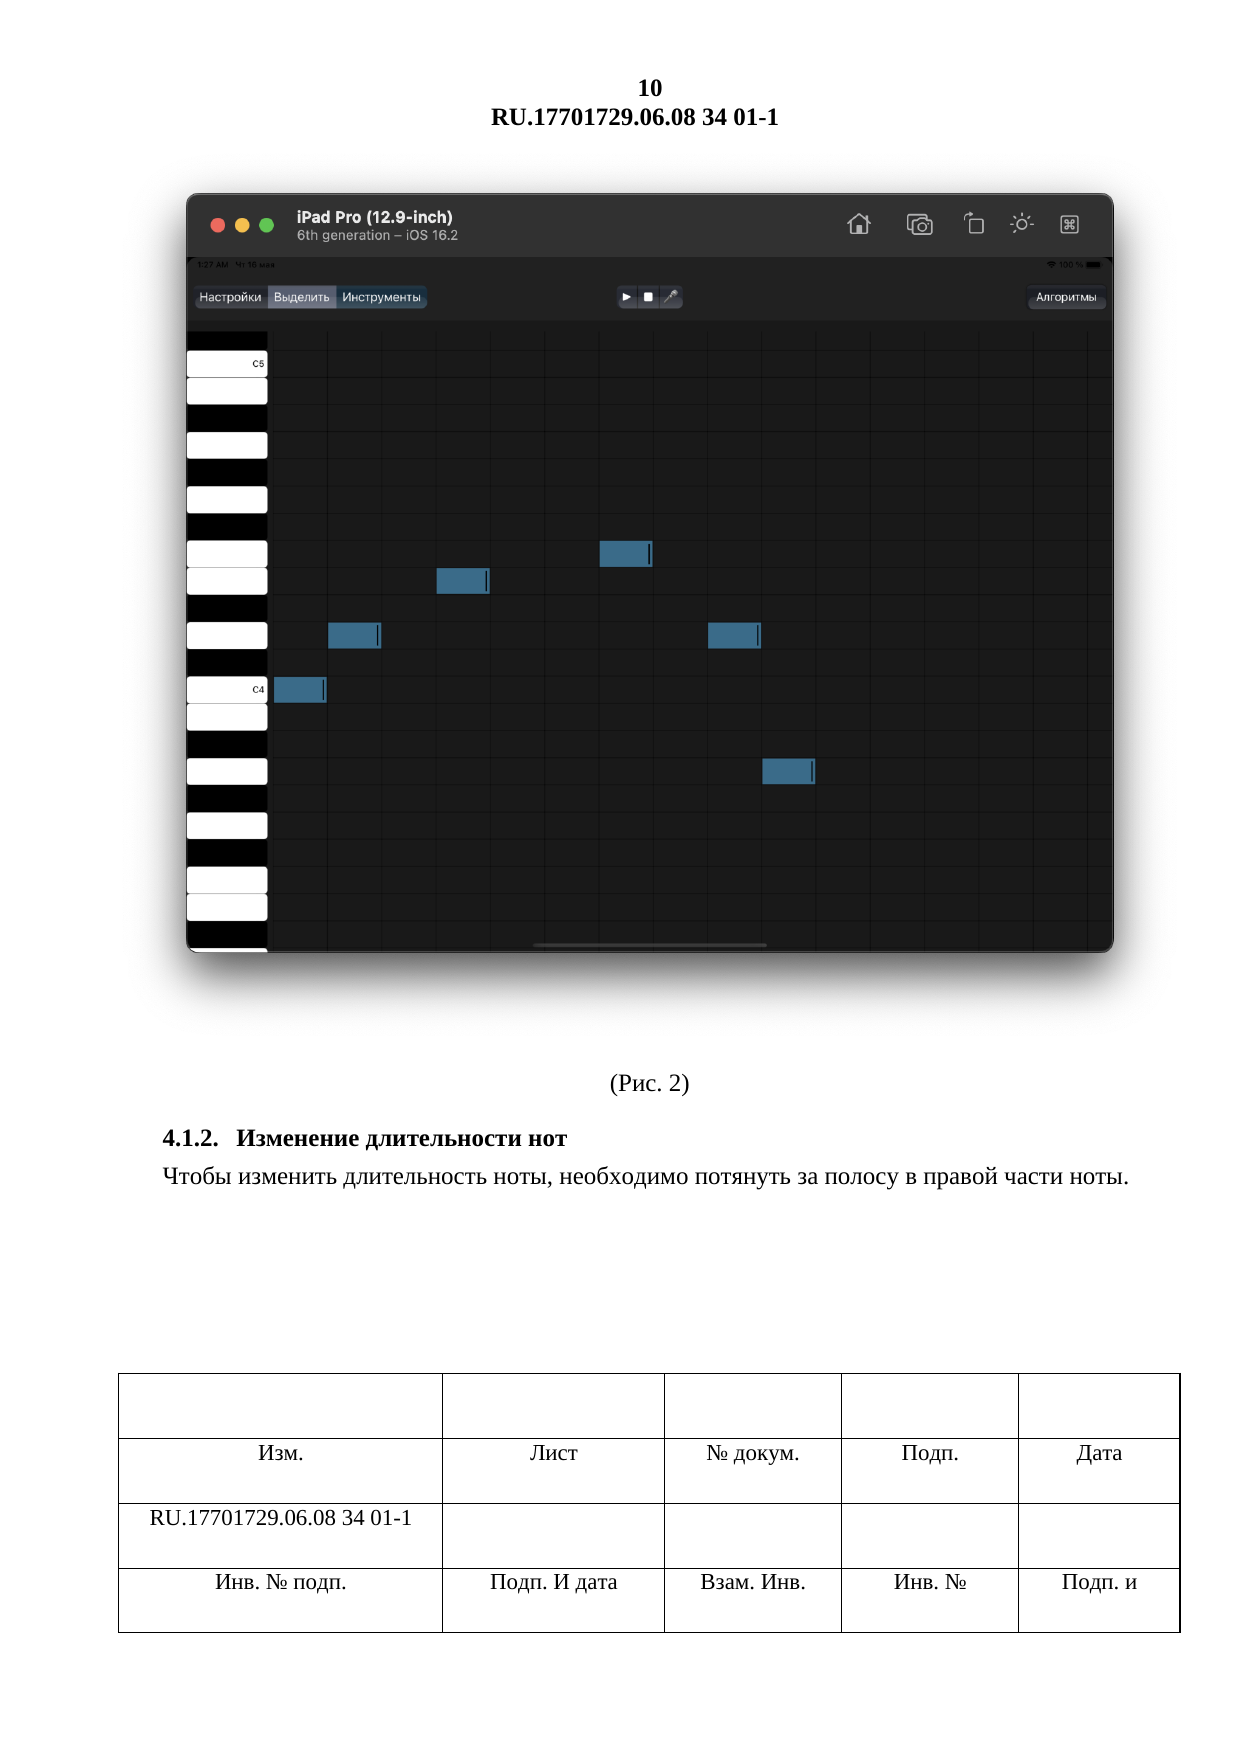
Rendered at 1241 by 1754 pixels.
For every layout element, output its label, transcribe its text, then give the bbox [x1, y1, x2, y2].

picture [118, 147, 1181, 1042]
list Изменение длительности нот [162, 1123, 1181, 1152]
text Чтобы изменить длительность ноты, необходимо потянуть за полосу в правой части ноты. [118, 1161, 1181, 1189]
text (Рис. 2) [118, 1068, 1181, 1097]
